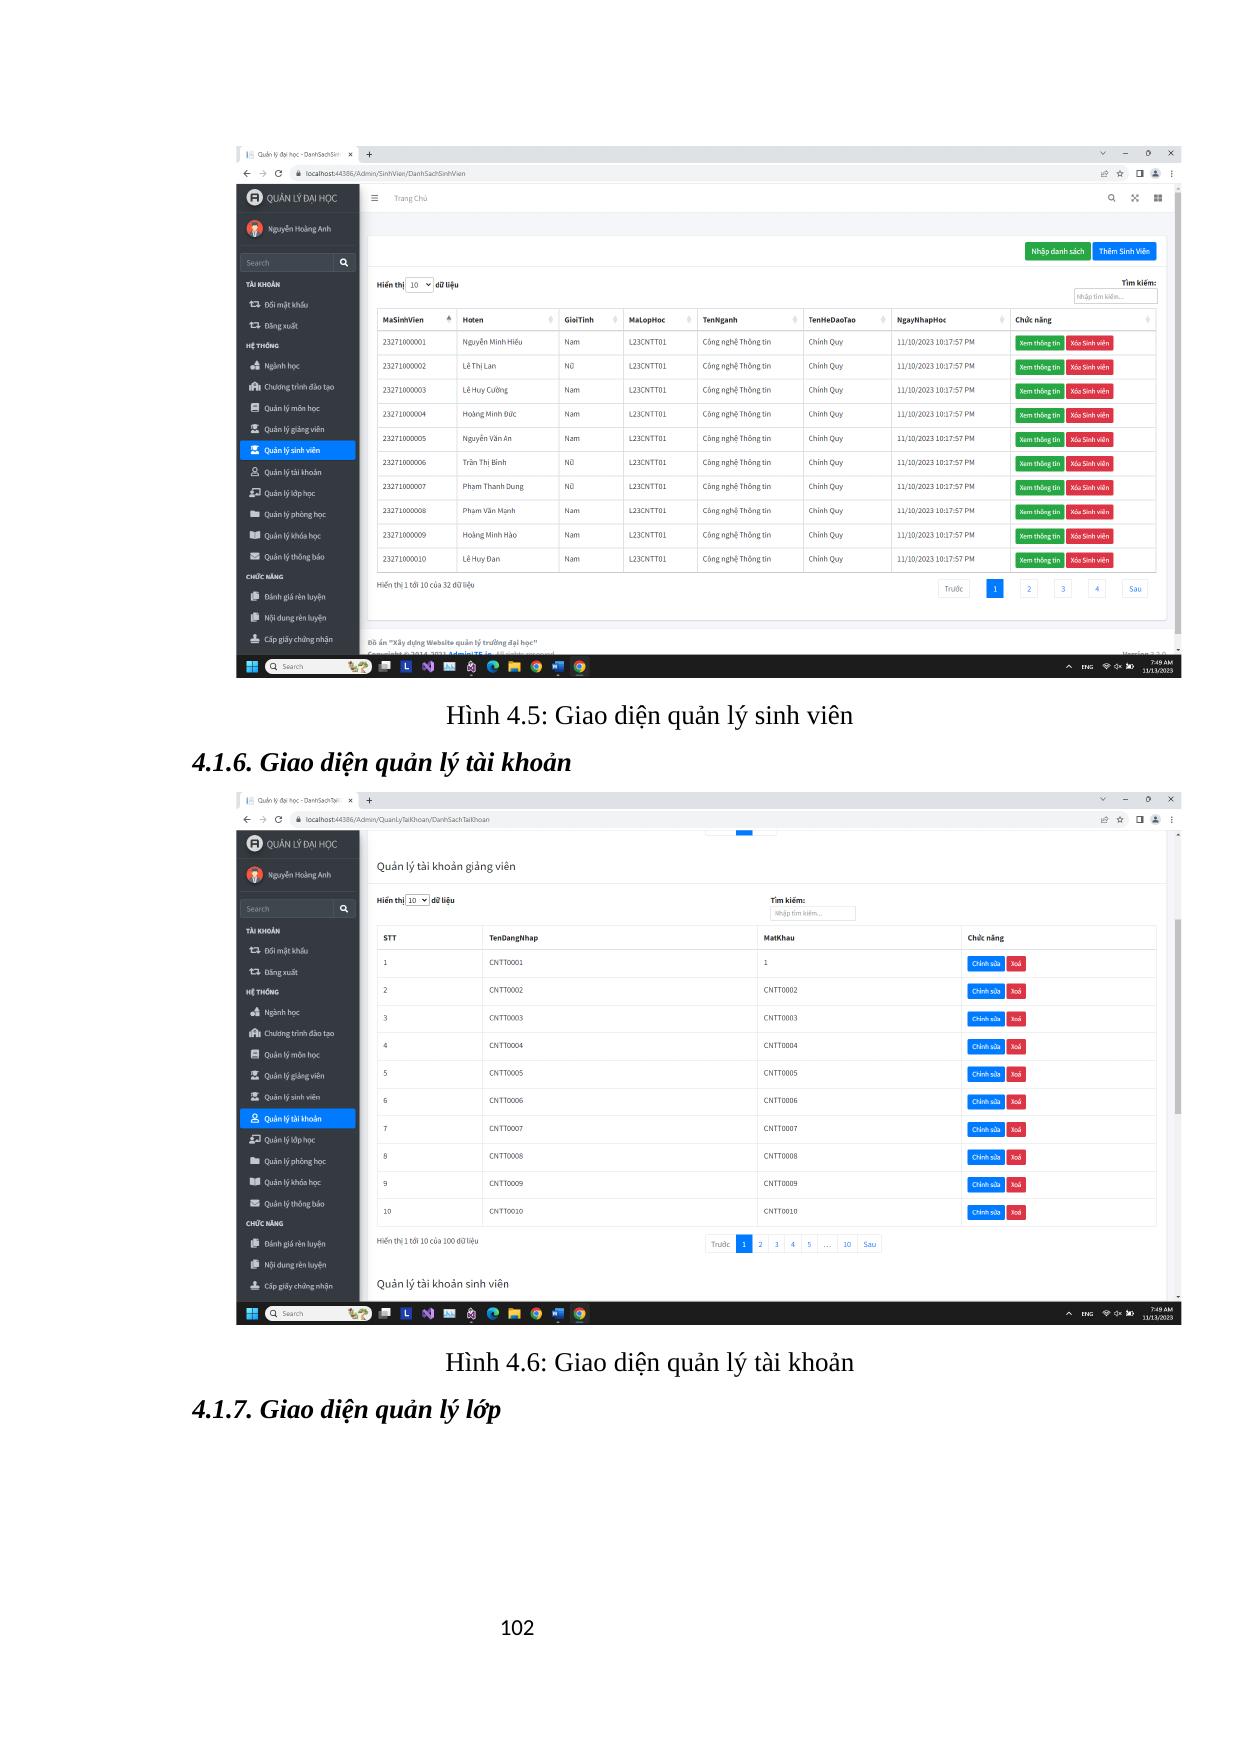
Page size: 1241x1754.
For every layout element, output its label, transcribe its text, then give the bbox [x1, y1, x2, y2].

picture [236, 792, 1182, 1325]
list Hình 4.6: Giao diện quản lý tài khoản [177, 1346, 1122, 1377]
list 4.1.7. Giao diện quản lý lớp [177, 1393, 1122, 1424]
picture [236, 146, 1182, 678]
list 4.1.6. Giao diện quản lý tài khoản [177, 746, 1122, 777]
list Hình 4.5: Giao diện quản lý sinh viên [177, 699, 1122, 731]
